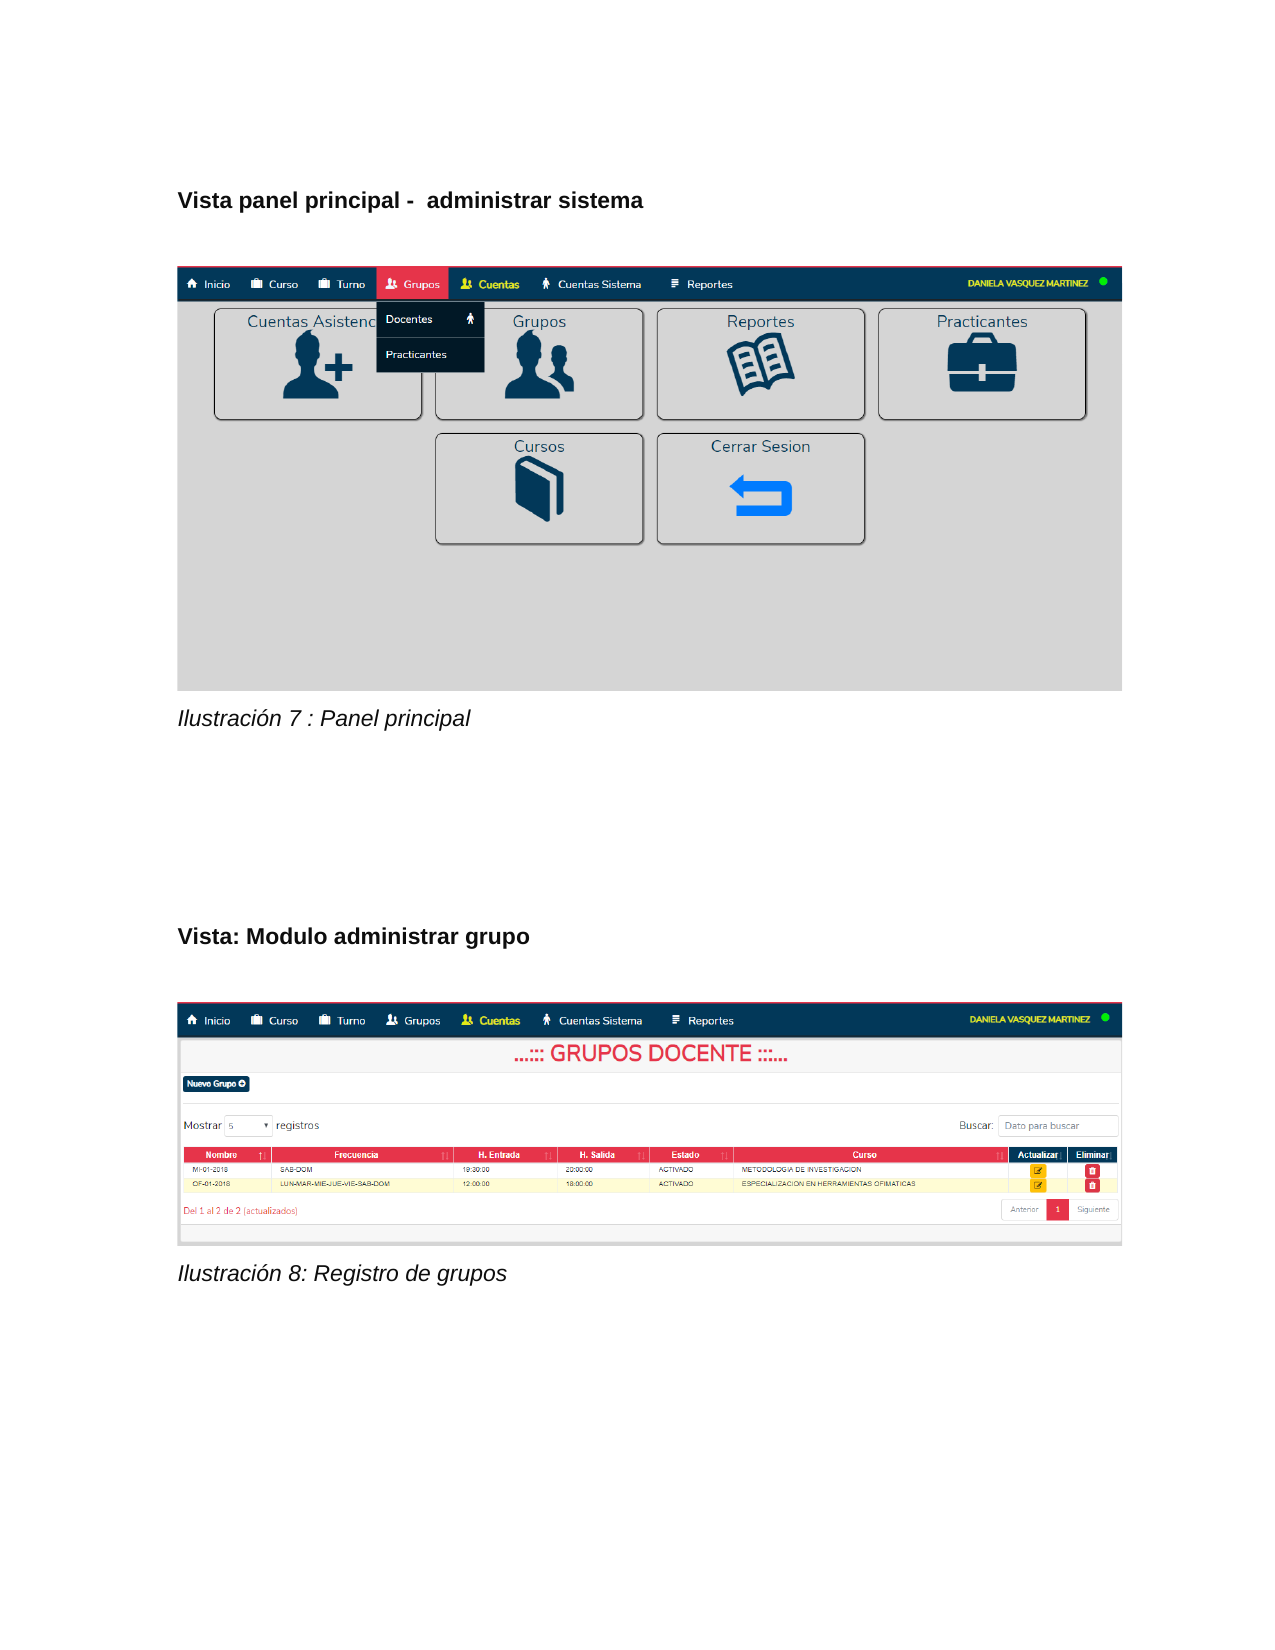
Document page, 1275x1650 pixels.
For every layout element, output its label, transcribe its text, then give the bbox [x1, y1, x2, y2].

text Ilustración 7 : Panel principal [177, 705, 1122, 731]
picture [177, 266, 1123, 691]
picture [177, 1002, 1123, 1246]
text Vista: Modulo administrar grupo [177, 923, 1122, 949]
text Ilustración 8: Registro de grupos [177, 1260, 1122, 1286]
text Vista panel principal - administrar sistema [177, 187, 1122, 213]
